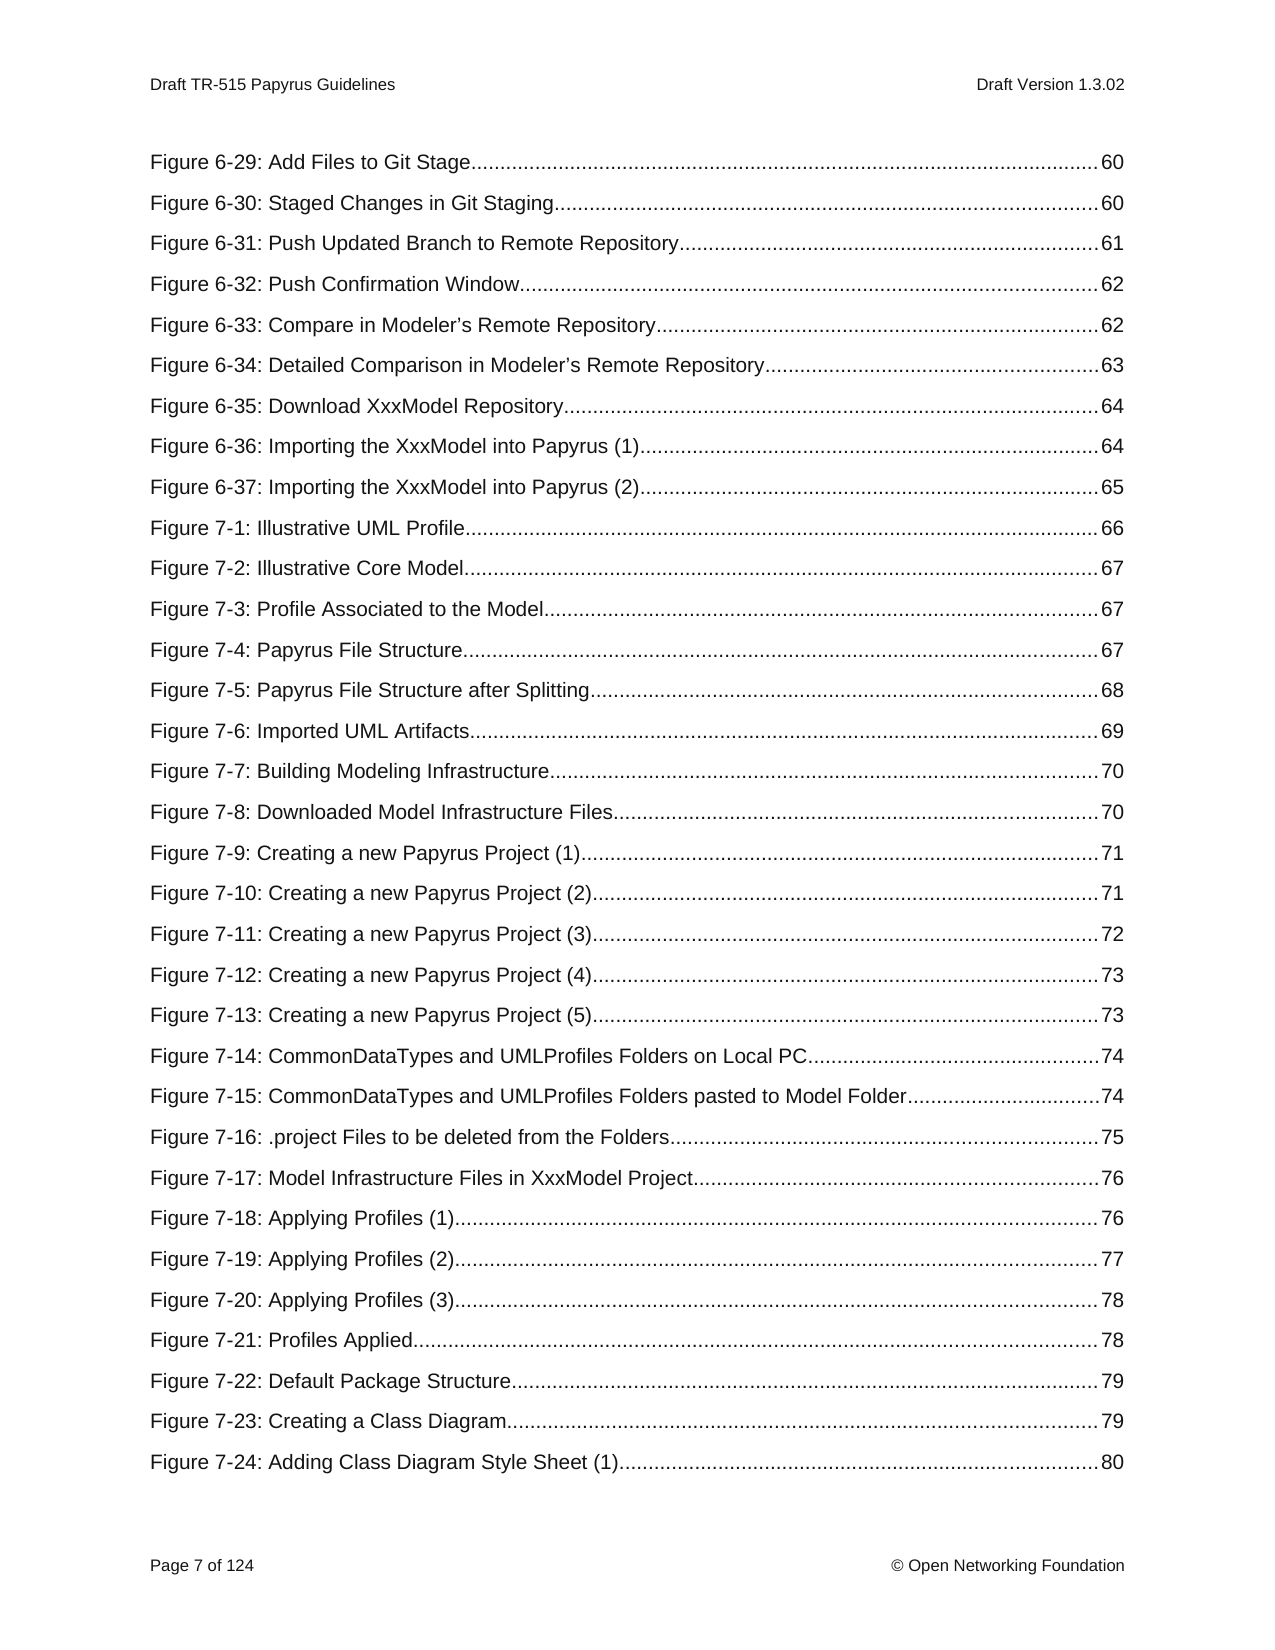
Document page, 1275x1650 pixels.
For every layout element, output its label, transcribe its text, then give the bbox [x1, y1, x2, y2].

text Figure 7-14: CommonDataTypes and UMLProfiles Folders on Local PC 74 [150, 1044, 1125, 1068]
text Figure 7-2: Illustrative Core Model 67 [150, 556, 1125, 580]
text Figure 7-6: Imported UML Artifacts 69 [150, 719, 1125, 743]
text Figure 7-12: Creating a new Papyrus Project (4) 73 [150, 962, 1125, 986]
text Figure 7-1: Illustrative UML Profile 66 [150, 516, 1125, 539]
text Figure 7-16: .project Files to be deleted from the Folders 75 [150, 1125, 1125, 1149]
text Figure 6-29: Add Files to Git Stage 60 [150, 150, 1125, 174]
text Figure 7-20: Applying Profiles (3) 78 [150, 1287, 1125, 1311]
text Figure 7-11: Creating a new Papyrus Project (3) 72 [150, 922, 1125, 946]
text Figure 7-23: Creating a Class Diagram 79 [150, 1409, 1125, 1433]
text Figure 6-32: Push Confirmation Window 62 [150, 272, 1125, 296]
text Figure 7-21: Profiles Applied 78 [150, 1328, 1125, 1352]
text Figure 7-17: Model Infrastructure Files in XxxModel Project 76 [150, 1166, 1125, 1189]
text Figure 7-24: Adding Class Diagram Style Sheet (1) 80 [150, 1450, 1125, 1474]
text Figure 7-5: Papyrus File Structure after Splitting 68 [150, 678, 1125, 702]
text Figure 6-31: Push Updated Branch to Remote Repository 61 [150, 231, 1125, 255]
text Figure 7-8: Downloaded Model Infrastructure Files 70 [150, 800, 1125, 824]
text Figure 6-34: Detailed Comparison in Modeler’s Remote Repository 63 [150, 353, 1125, 377]
text Figure 7-19: Applying Profiles (2) 77 [150, 1247, 1125, 1271]
text Figure 7-15: CommonDataTypes and UMLProfiles Folders pasted to Model Folder 74 [150, 1084, 1125, 1108]
text Figure 7-13: Creating a new Papyrus Project (5) 73 [150, 1003, 1125, 1027]
text Figure 6-37: Importing the XxxModel into Papyrus (2) 65 [150, 475, 1125, 499]
text Figure 7-4: Papyrus File Structure 67 [150, 637, 1125, 661]
text Figure 6-36: Importing the XxxModel into Papyrus (1) 64 [150, 434, 1125, 458]
text Figure 6-35: Download XxxModel Repository 64 [150, 394, 1125, 418]
text Figure 6-33: Compare in Modeler’s Remote Repository 62 [150, 312, 1125, 336]
text Figure 7-9: Creating a new Papyrus Project (1) 71 [150, 841, 1125, 864]
text Figure 6-30: Staged Changes in Git Staging 60 [150, 191, 1125, 214]
text Figure 7-3: Profile Associated to the Model 67 [150, 597, 1125, 621]
text Figure 7-10: Creating a new Papyrus Project (2) 71 [150, 881, 1125, 905]
text Figure 7-7: Building Modeling Infrastructure 70 [150, 759, 1125, 783]
text Figure 7-22: Default Package Structure 79 [150, 1369, 1125, 1393]
text Figure 7-18: Applying Profiles (1) 76 [150, 1206, 1125, 1230]
